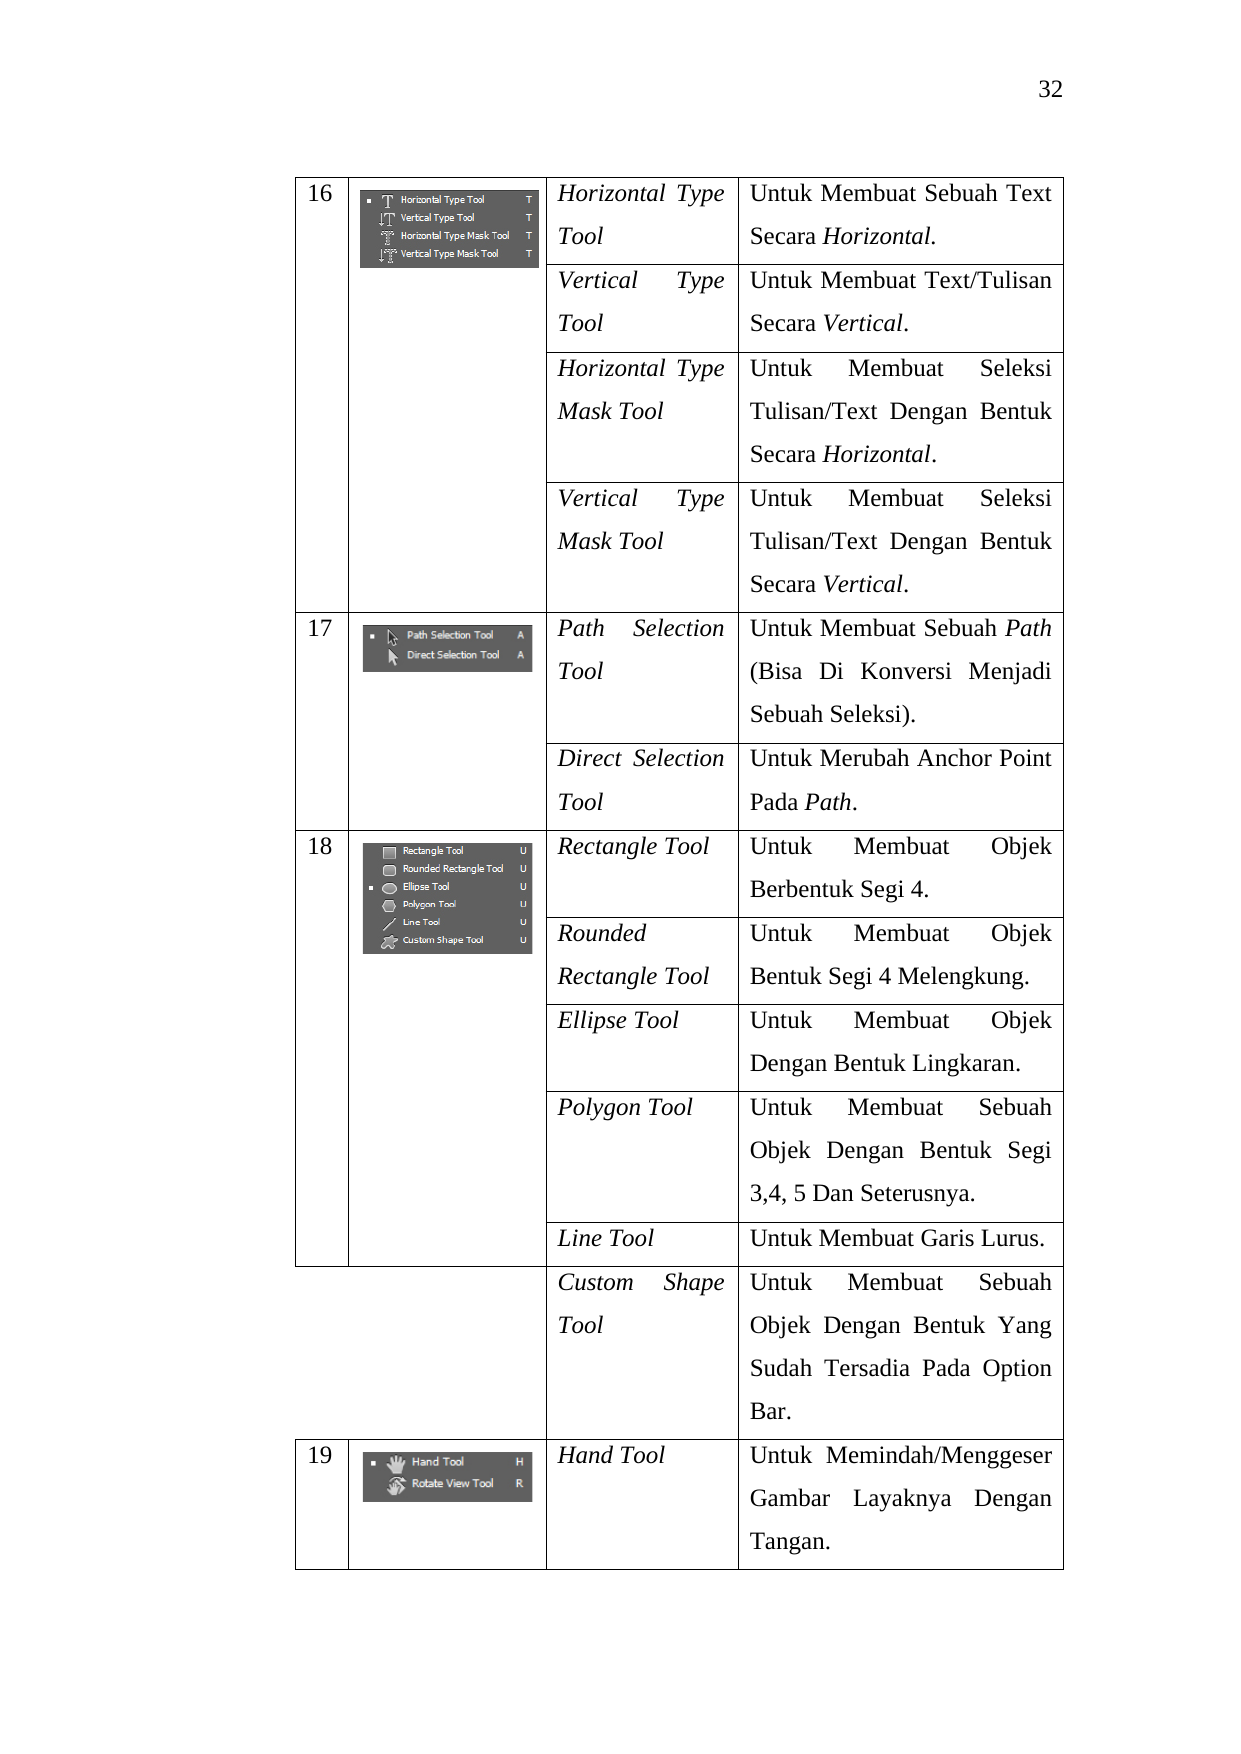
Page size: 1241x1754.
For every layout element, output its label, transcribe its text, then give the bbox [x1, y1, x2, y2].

table_cell Untuk Membuat Objek Dengan Bentuk Lingkaran. [739, 1005, 1063, 1091]
table_cell Untuk Membuat Sebuah Objek Dengan Bentuk Segi 3,4, 5 Dan Seterusnya. [739, 1092, 1063, 1222]
picture [362, 1452, 533, 1502]
table_cell Untuk Membuat Text/Tulisan Secara Vertical. [739, 265, 1063, 352]
table_cell [349, 178, 546, 612]
table_cell Polygon Tool [547, 1092, 738, 1222]
table_cell Untuk Membuat Garis Lurus. [739, 1223, 1063, 1266]
table_cell [349, 1440, 546, 1569]
table_cell Horizontal Type Mask Tool [547, 353, 738, 482]
table_cell [349, 831, 546, 1266]
picture [362, 625, 533, 672]
picture [362, 843, 533, 954]
table_cell Untuk Membuat Seleksi Tulisan/Text Dengan Bentuk Secara Vertical. [739, 483, 1063, 612]
picture [360, 190, 539, 268]
table_cell 19 [296, 1440, 348, 1569]
table_cell Direct Selection Tool [547, 744, 738, 830]
table_cell Untuk Merubah Anchor Point Pada Path. [739, 744, 1063, 830]
table_cell Vertical Type Mask Tool [547, 483, 738, 612]
table_cell Ellipse Tool [547, 1005, 738, 1091]
table_cell Untuk Membuat Sebuah Text Secara Horizontal. [739, 178, 1063, 264]
table_cell Untuk Membuat Sebuah Objek Dengan Bentuk Yang Sudah Tersadia Pada Option Bar. [739, 1267, 1063, 1439]
table_cell 17 [296, 613, 348, 830]
table_cell Untuk Membuat Objek Berbentuk Segi 4. [739, 831, 1063, 917]
table_cell Rounded Rectangle Tool [547, 918, 738, 1004]
table_cell 16 [296, 178, 348, 612]
table_cell Path Selection Tool [547, 613, 738, 742]
table_cell [349, 613, 546, 830]
table_cell Hand Tool [547, 1440, 738, 1569]
table_cell Untuk Memindah/Menggeser Gambar Layaknya Dengan Tangan. [739, 1440, 1063, 1569]
table_cell Untuk Membuat Seleksi Tulisan/Text Dengan Bentuk Secara Horizontal. [739, 353, 1063, 482]
table_cell Rectangle Tool [547, 831, 738, 917]
table_cell Line Tool [547, 1223, 738, 1266]
table_cell Vertical Type Tool [547, 265, 738, 352]
table_cell Horizontal Type Tool [547, 178, 738, 264]
table_cell Untuk Membuat Objek Bentuk Segi 4 Melengkung. [739, 918, 1063, 1004]
table_cell 18 [296, 831, 348, 1266]
table_cell Untuk Membuat Sebuah Path (Bisa Di Konversi Menjadi Sebuah Seleksi). [739, 613, 1063, 742]
table_cell Custom Shape Tool [547, 1267, 738, 1439]
